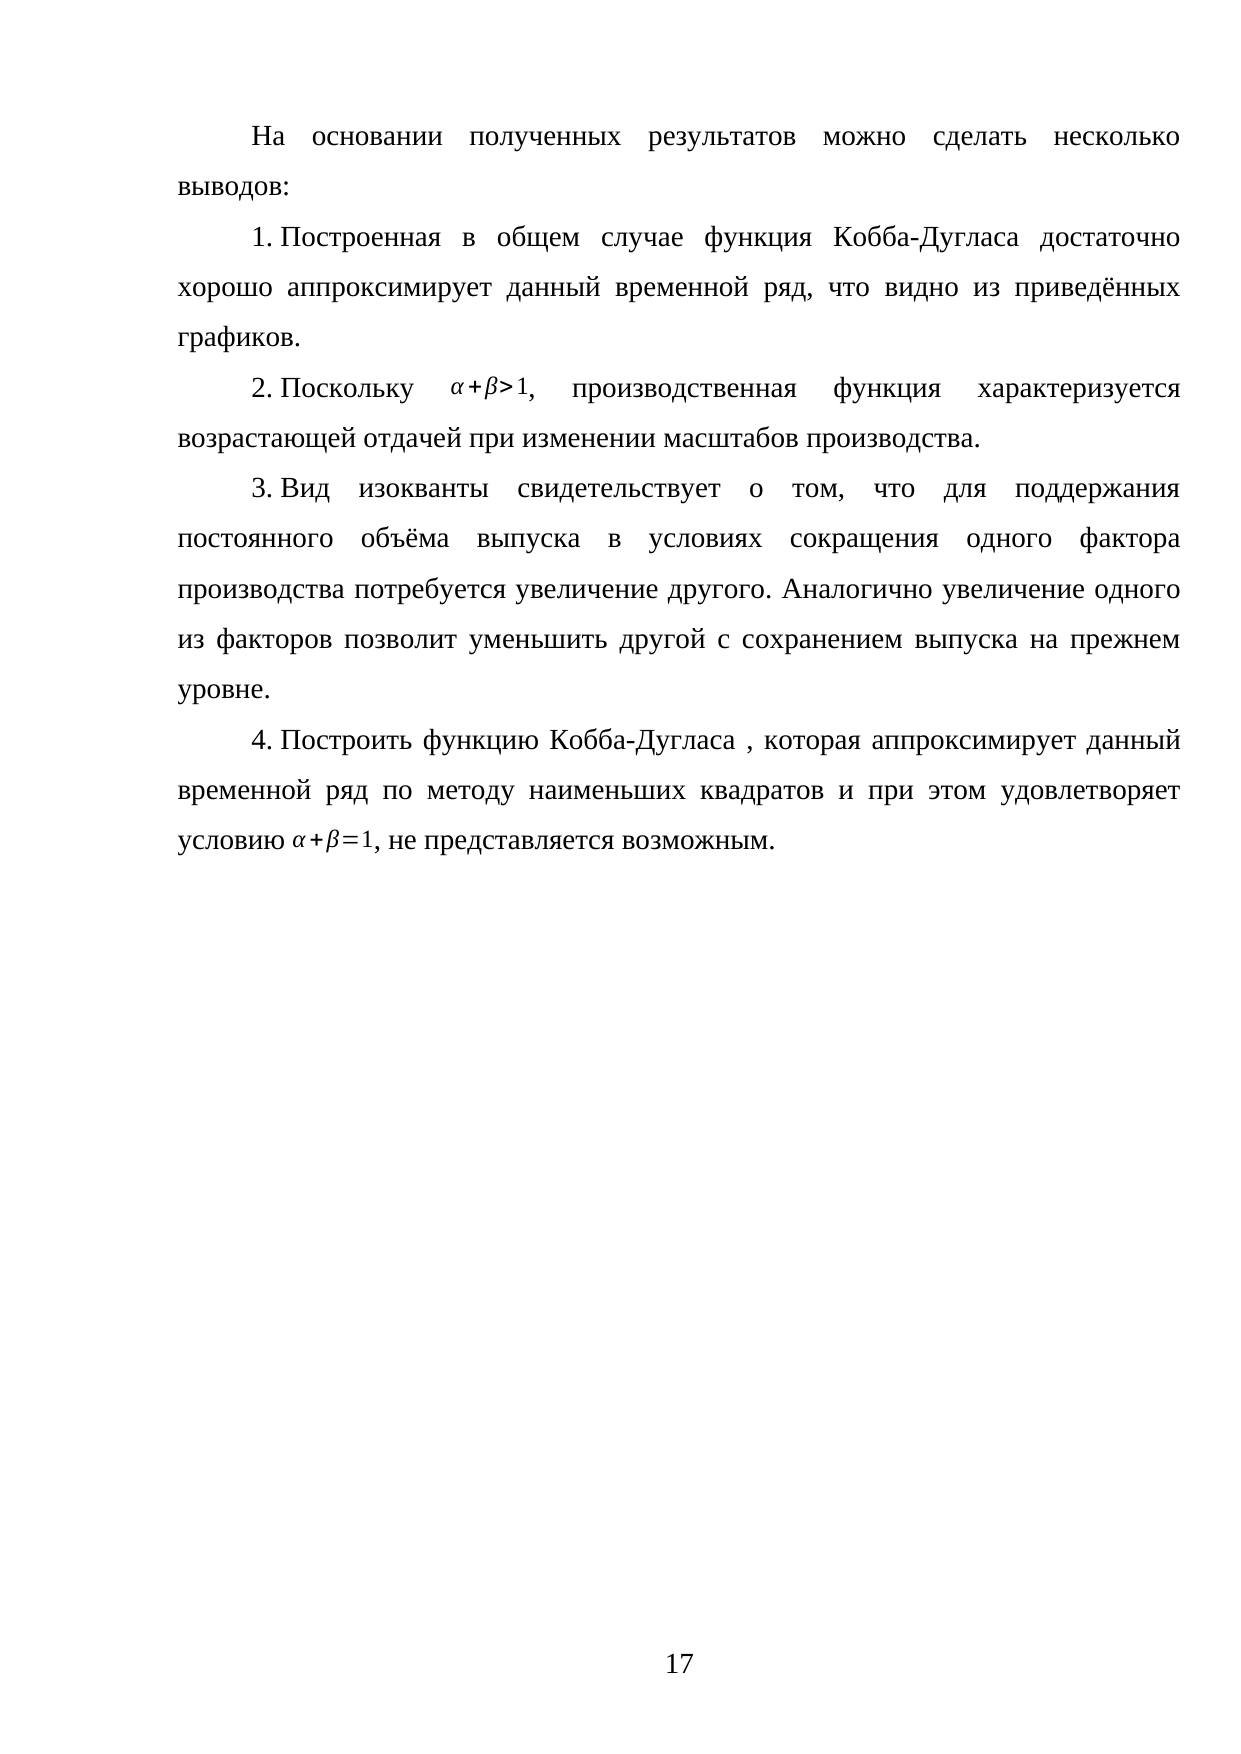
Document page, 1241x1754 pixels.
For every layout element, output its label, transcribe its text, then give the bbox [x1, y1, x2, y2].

list Построенная в общем случае функция Кобба-Дугласа достаточно хорошо аппроксимирует данный временной ряд, что видно из приведённых графиков. [177, 219, 1181, 353]
list Поскольку , производственная функция характеризуется возрастающей отдачей при изменении масштабов производства. [177, 370, 1181, 453]
list Вид изокванты свидетельствует о том, что для поддержания постоянного объёма выпуска в условиях сокращения одного фактора производства потребуется увеличение другого. Аналогично увеличение одного из факторов позволит уменьшить другой с сохранением выпуска на прежнем уровне. [177, 470, 1181, 705]
text На основании полученных результатов можно сделать несколько выводов: [177, 118, 1181, 202]
list Построить функцию Кобба-Дугласа (1), которая аппроксимирует данный временной ряд по методу наименьших квадратов и при этом удовлетворяет условию , не представляется возможным. [177, 722, 1181, 856]
